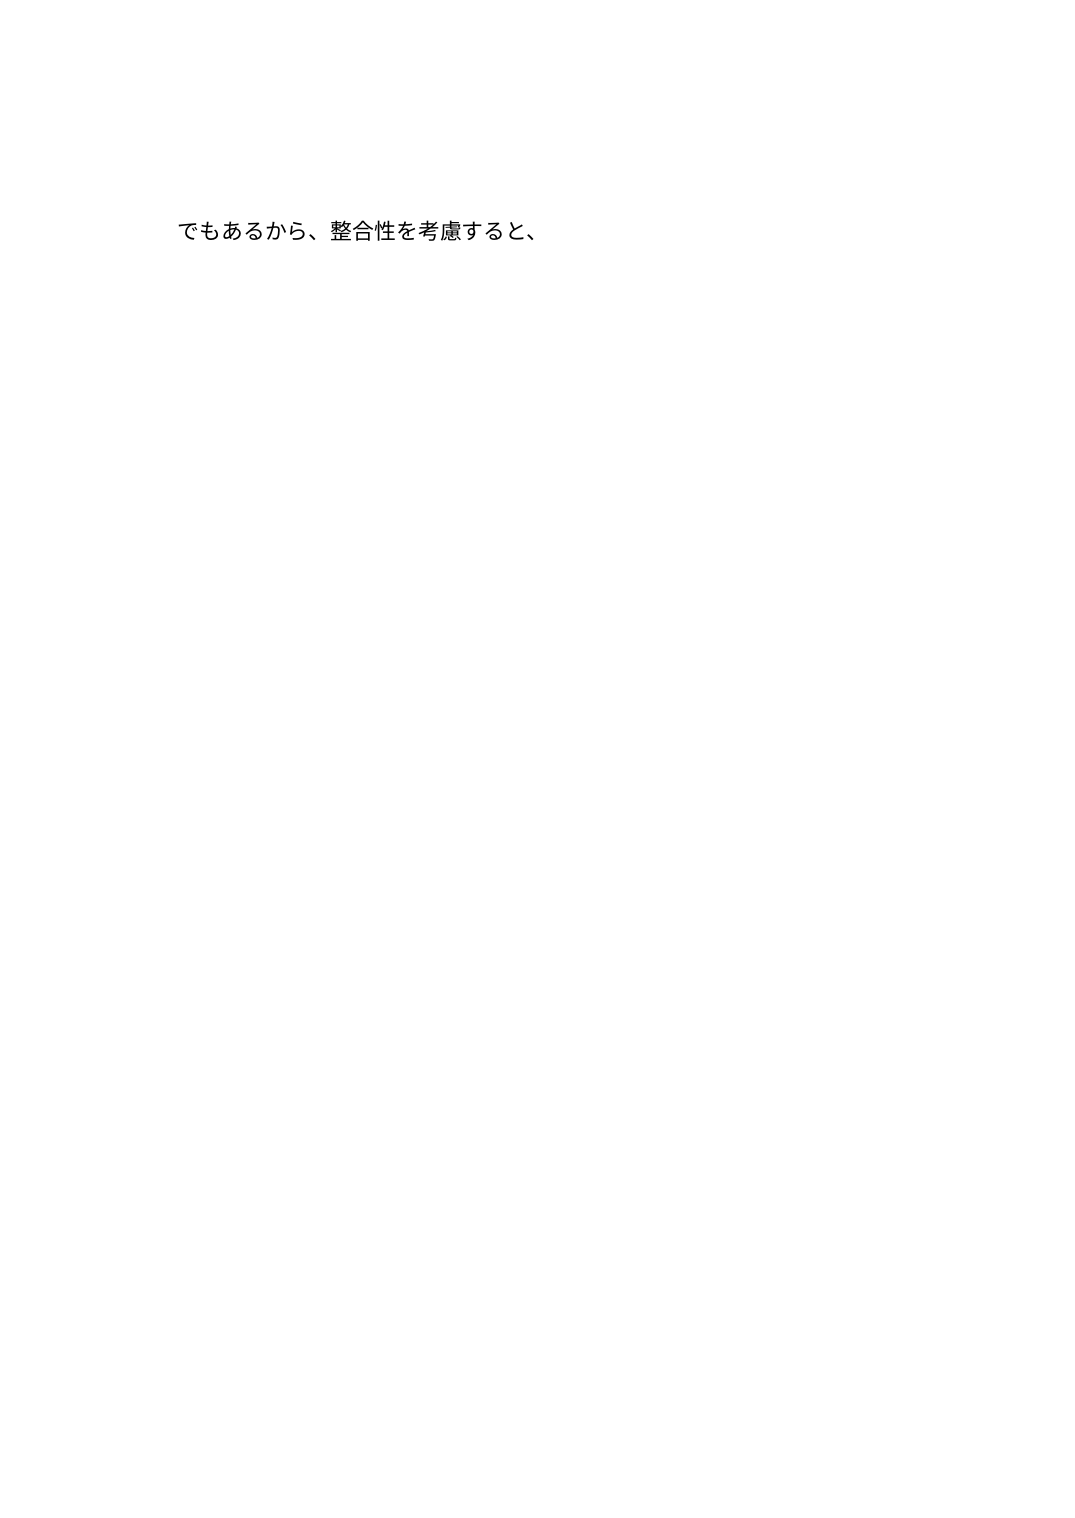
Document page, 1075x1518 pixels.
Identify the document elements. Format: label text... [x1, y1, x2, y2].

text でもあるから、整合性を考慮すると、 [177, 211, 898, 249]
